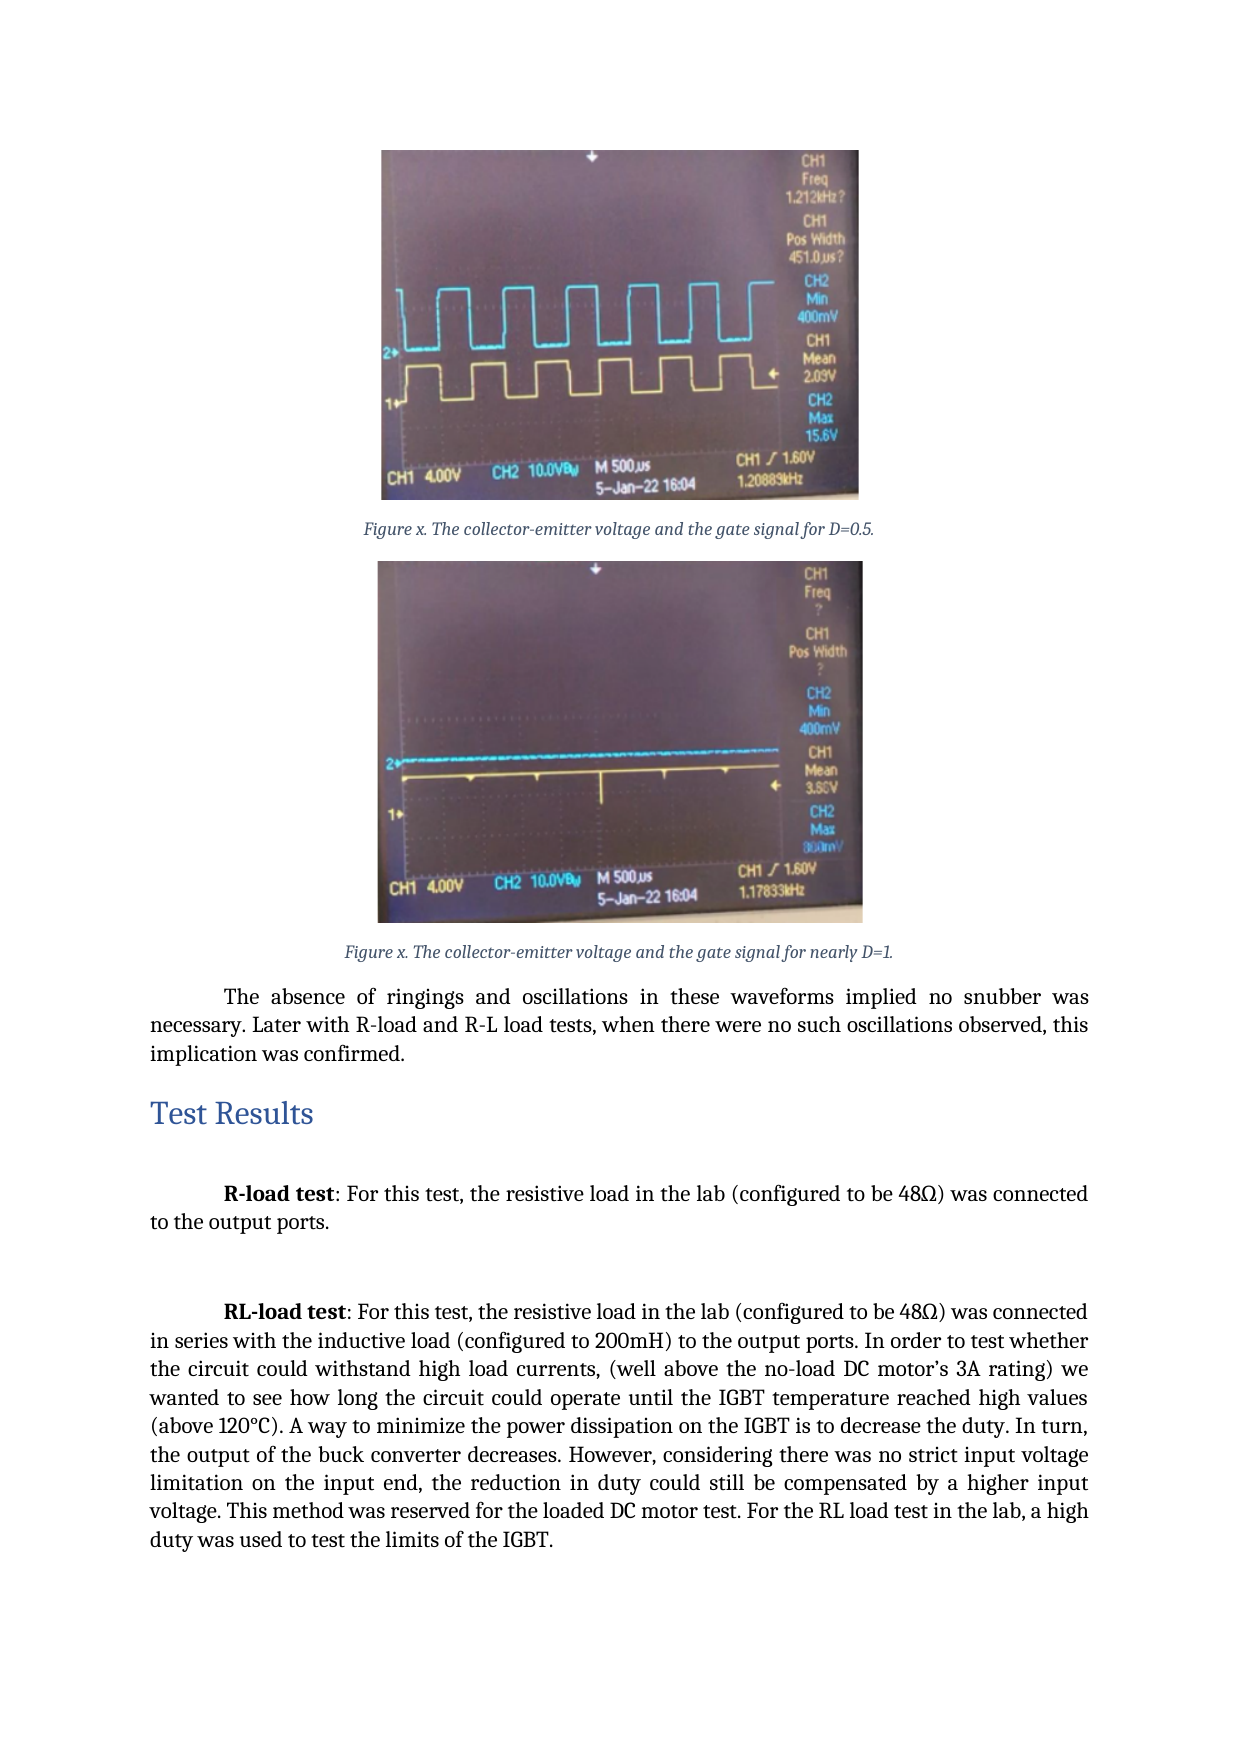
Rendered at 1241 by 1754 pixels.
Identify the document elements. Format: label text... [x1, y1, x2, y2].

subtitle Test Results [150, 1094, 1090, 1132]
picture [381, 150, 859, 500]
text The absence of ringings and oscillations in these waveforms implied no snubber was necessary. Later with R-load and R-L load tests, when there were no such oscillations observed, this implication was confirmed. [150, 984, 1090, 1067]
text Figure x. The collector-emitter voltage and the gate signal for nearly D=1. [150, 941, 1090, 963]
picture [377, 561, 863, 923]
text R-load test: For this test, the resistive load in the lab (configured to be 48Ω) was connected to the output ports. [150, 1181, 1090, 1235]
text RL-load test: For this test, the resistive load in the lab (configured to be 48Ω) was connected in series with the inductive load (configured to 200mH) to the output ports. In order to test whether the circuit could withstand high load currents, (well above the no-load DC motor’s 3A rating) we wanted to see how long the circuit could operate until the IGBT temperature reached high values (above 120°C). A way to minimize the power dissipation on the IGBT is to decrease the duty. In turn, the output of the buck converter decreases. However, considering there was no strict input voltage limitation on the input end, the reduction in duty could still be compensated by a higher input voltage. This method was reserved for the loaded DC motor test. For the RL load test in the lab, a high duty was used to test the limits of the IGBT. [150, 1299, 1090, 1553]
text Figure x. The collector-emitter voltage and the gate signal for D=0.5. [150, 519, 1090, 540]
